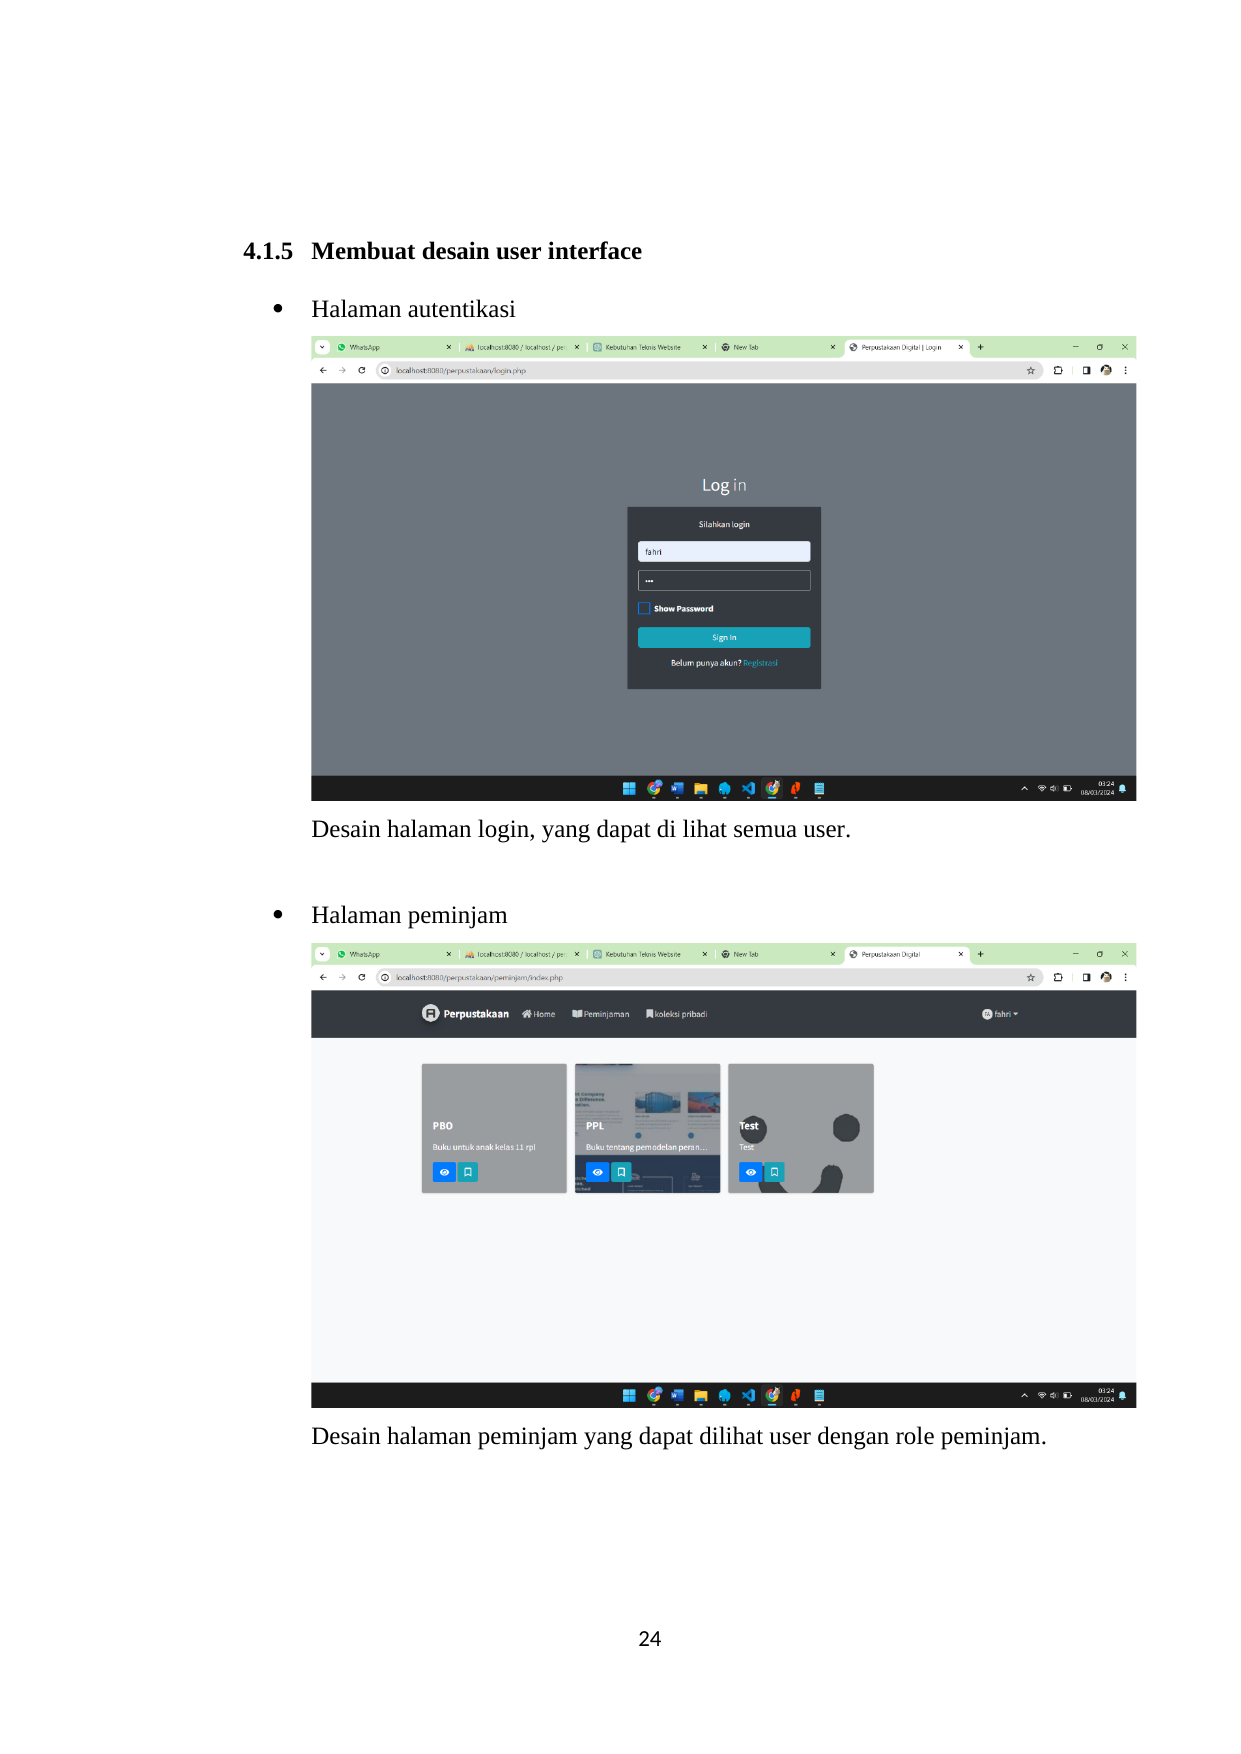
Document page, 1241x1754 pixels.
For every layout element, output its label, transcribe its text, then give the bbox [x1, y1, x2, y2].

list Desain halaman login, yang dapat di lihat semua user. [311, 814, 1063, 843]
picture [311, 943, 1137, 1408]
subtitle Membuat desain user interface [243, 236, 1063, 265]
list Desain halaman peminjam yang dapat dilihat user dengan role peminjam. [311, 1421, 1063, 1450]
picture [311, 336, 1137, 801]
list Halaman peminjam [274, 901, 1063, 929]
